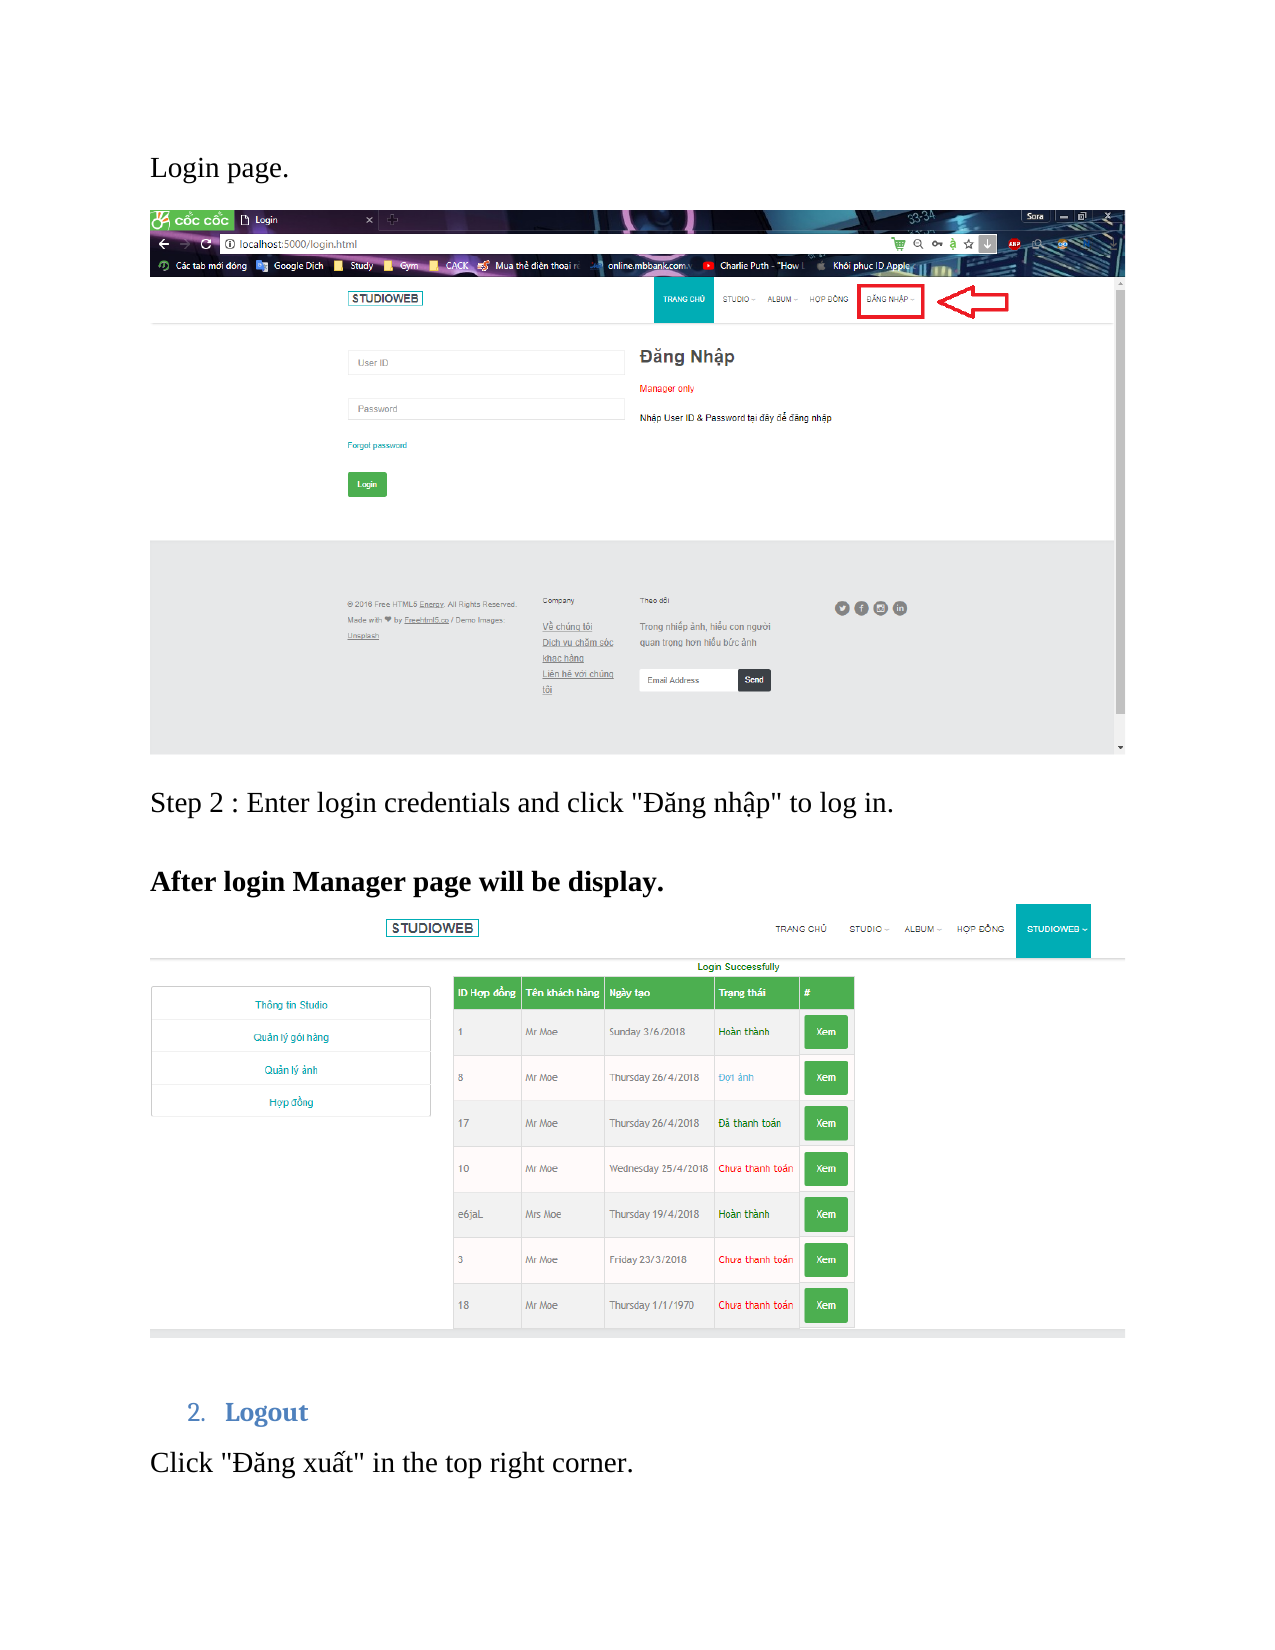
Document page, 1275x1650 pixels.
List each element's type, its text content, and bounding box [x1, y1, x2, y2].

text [150, 150, 1125, 183]
text Step 2 : Enter login credentials and click "Đăng nhập" to log in. [150, 785, 1125, 818]
picture [150, 210, 1125, 785]
subtitle After login Manager page will be display. [150, 864, 1125, 898]
picture [150, 904, 1125, 1338]
subtitle Logout [187, 1397, 1125, 1428]
text Click "Đăng xuất" in the top right corner. [150, 1445, 1125, 1479]
